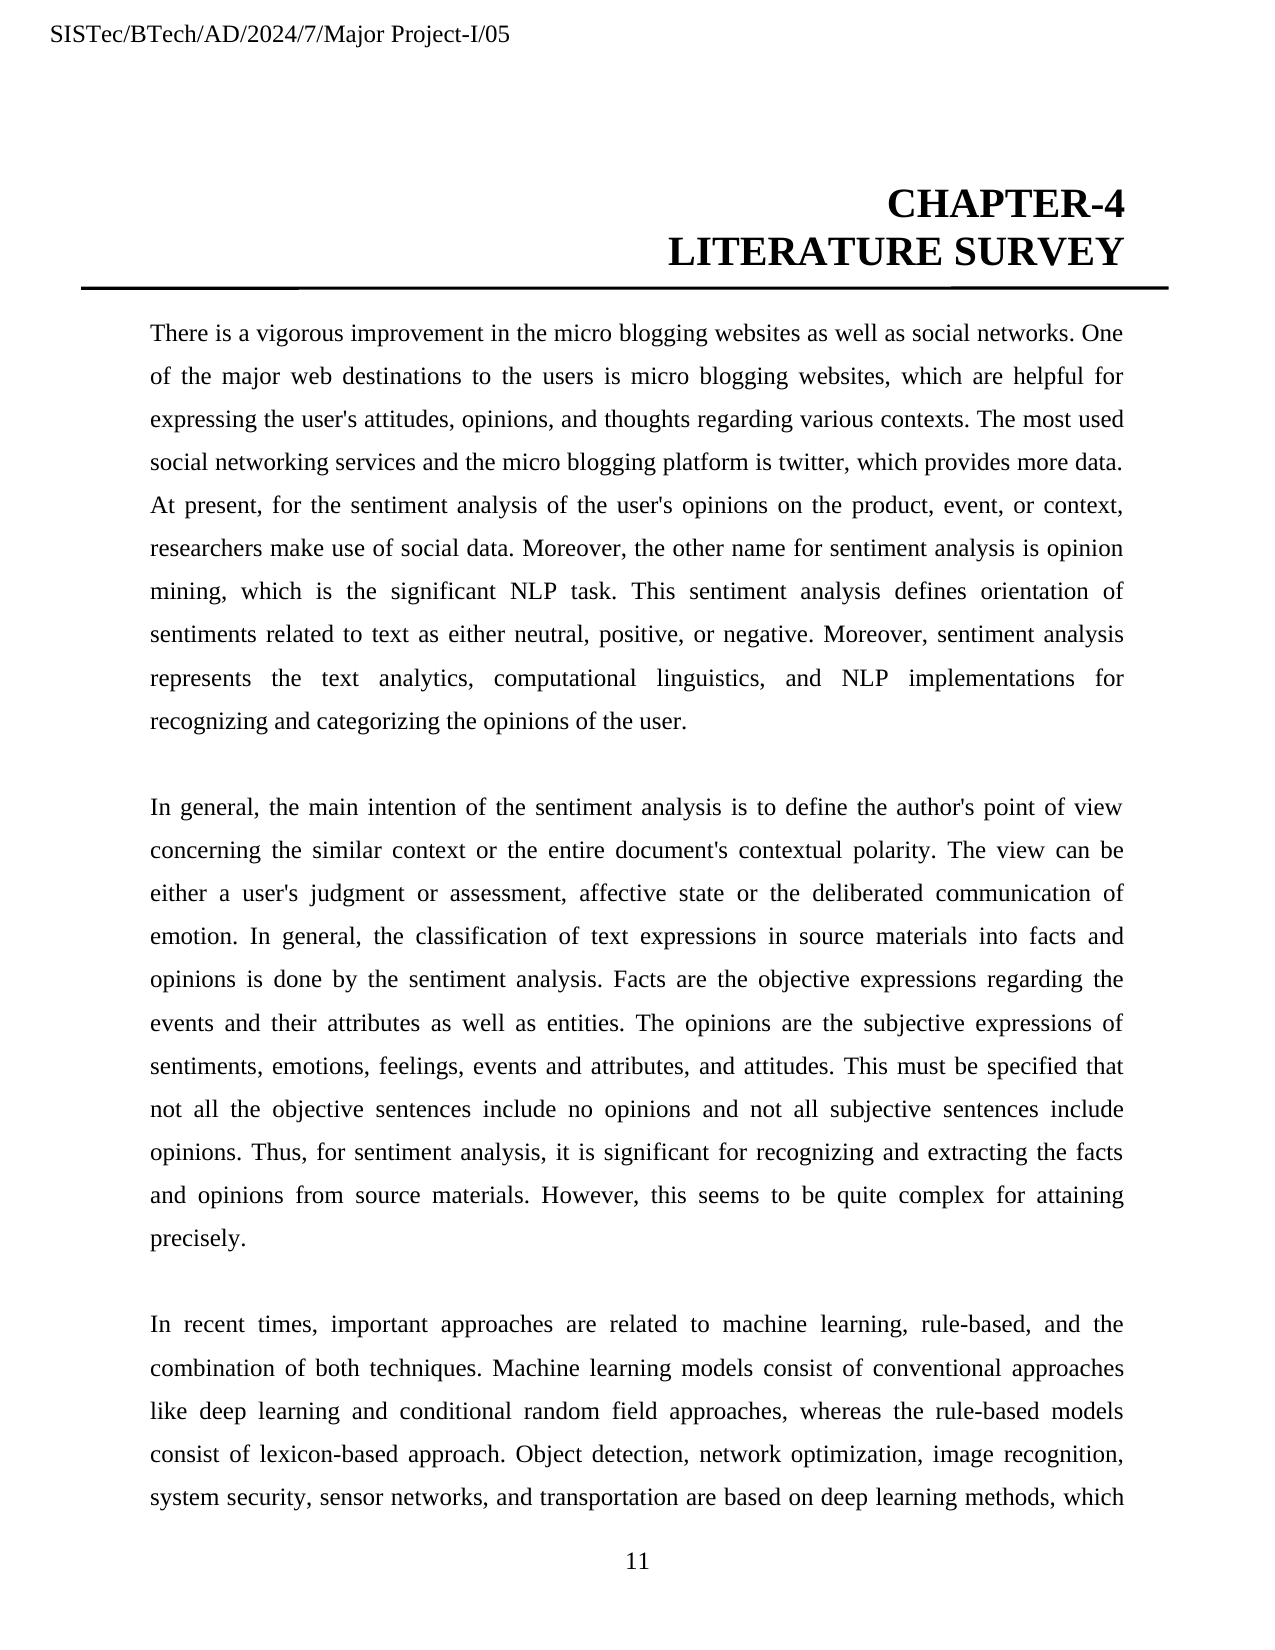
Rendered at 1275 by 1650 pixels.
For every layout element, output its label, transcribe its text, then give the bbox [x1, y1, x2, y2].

text In general, the main intention of the sentiment analysis is to define the author's point of view concerning the similar context or the entire document's contextual polarity. The view can be either a user's judgment or assessment, affective state or the deliberated communication of emotion. In general, the classification of text expressions in source materials into facts and opinions is done by the sentiment analysis. Facts are the objective expressions regarding the events and their attributes as well as entities. The opinions are the subjective expressions of sentiments, emotions, feelings, events and attributes, and attitudes. This must be specified that not all the objective sentences include no opinions and not all subjective sentences include opinions. Thus, for sentiment analysis, it is significant for recognizing and extracting the facts and opinions from source materials. However, this seems to be quite complex for attaining precisely. [150, 792, 1125, 1252]
text LITERATURE SURVEY [150, 227, 1125, 274]
text CHAPTER-4 [150, 179, 1125, 227]
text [150, 1309, 1125, 1511]
text There is a vigorous improvement in the micro blogging websites as well as social networks. One of the major web destinations to the users is micro blogging websites, which are helpful for expressing the user's attitudes, opinions, and thoughts regarding various contexts. The most used social networking services and the micro blogging platform is twitter, which provides more data. At present, for the sentiment analysis of the user's opinions on the product, event, or context, researchers make use of social data. Moreover, the other name for sentiment analysis is opinion mining, which is the significant NLP task. This sentiment analysis defines orientation of sentiments related to text as either neutral, positive, or negative. Moreover, sentiment analysis represents the text analytics, computational linguistics, and NLP implementations for recognizing and categorizing the opinions of the user. [150, 318, 1125, 734]
